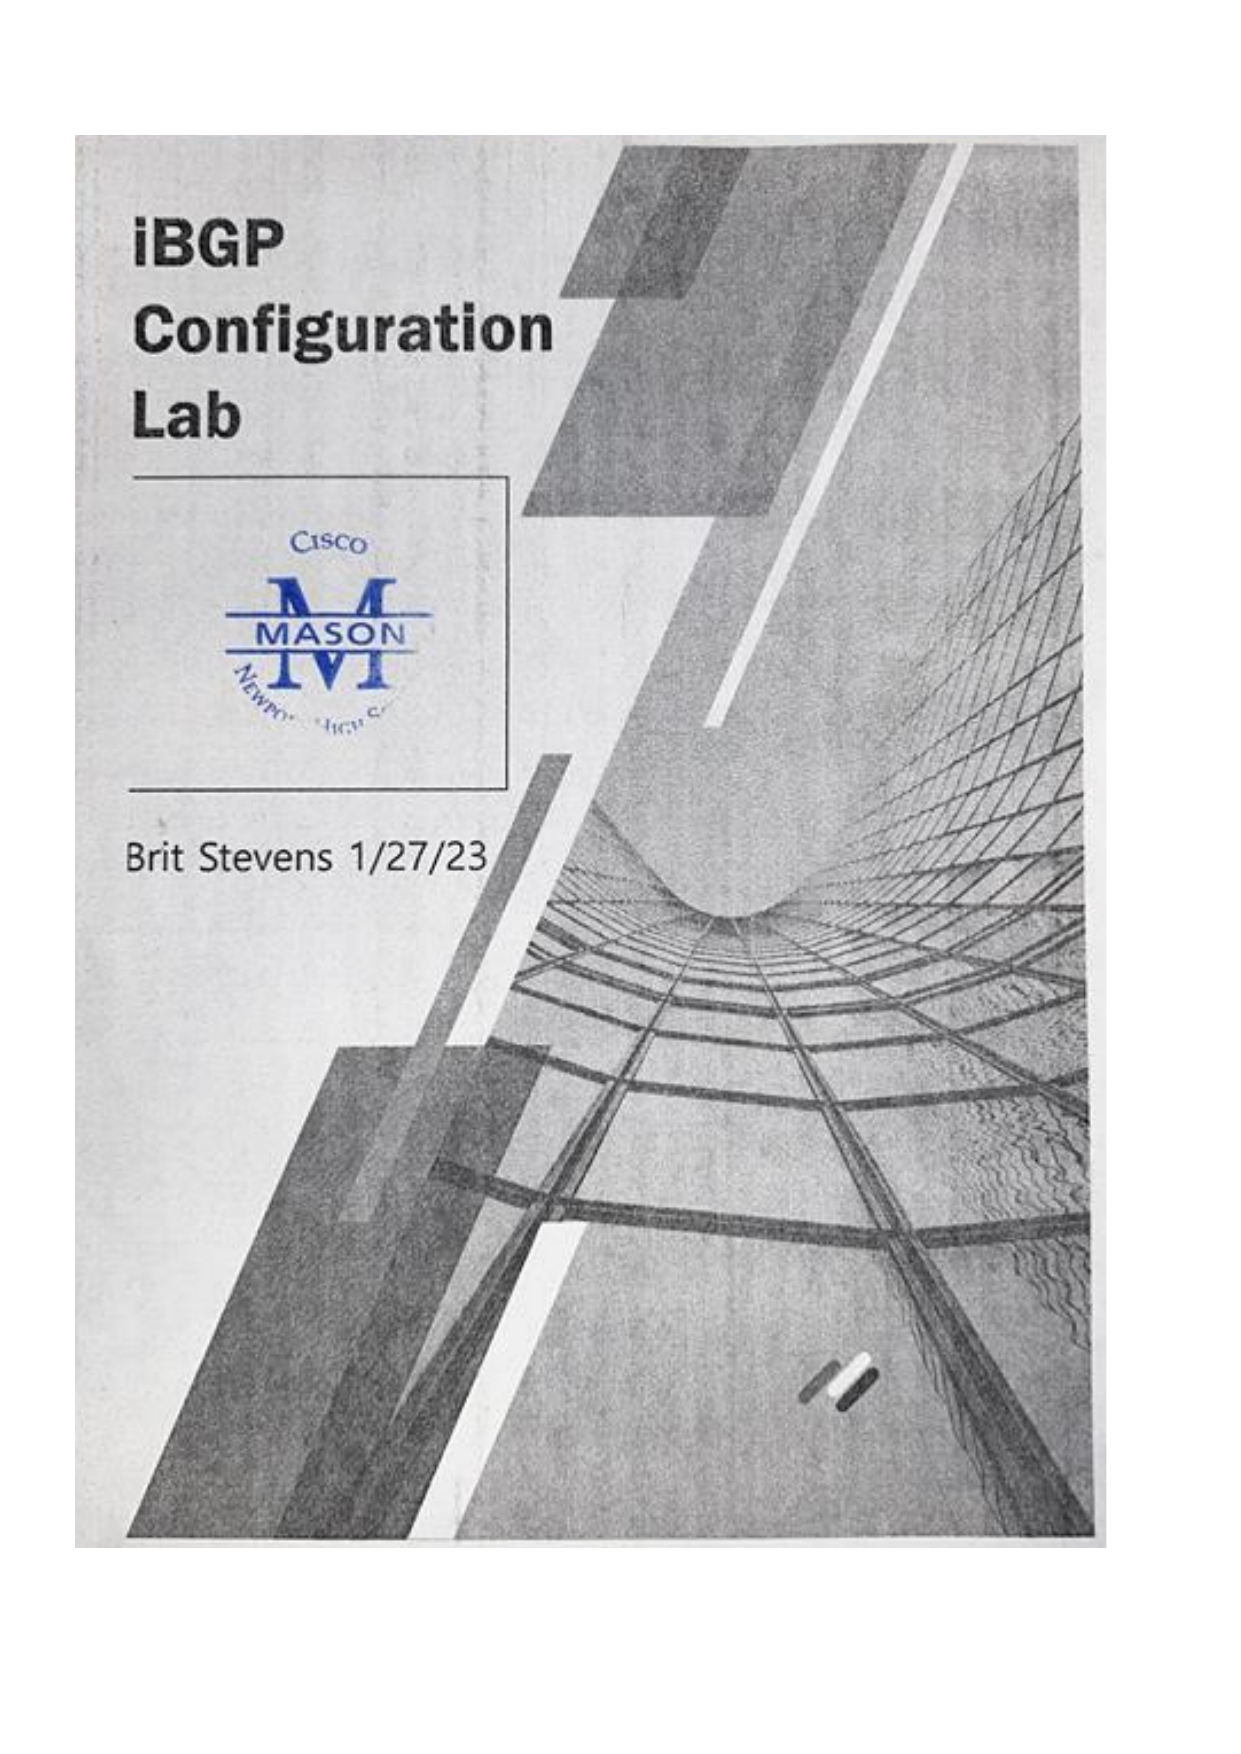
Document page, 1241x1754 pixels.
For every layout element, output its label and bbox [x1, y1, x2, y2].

picture [75, 135, 1107, 1548]
